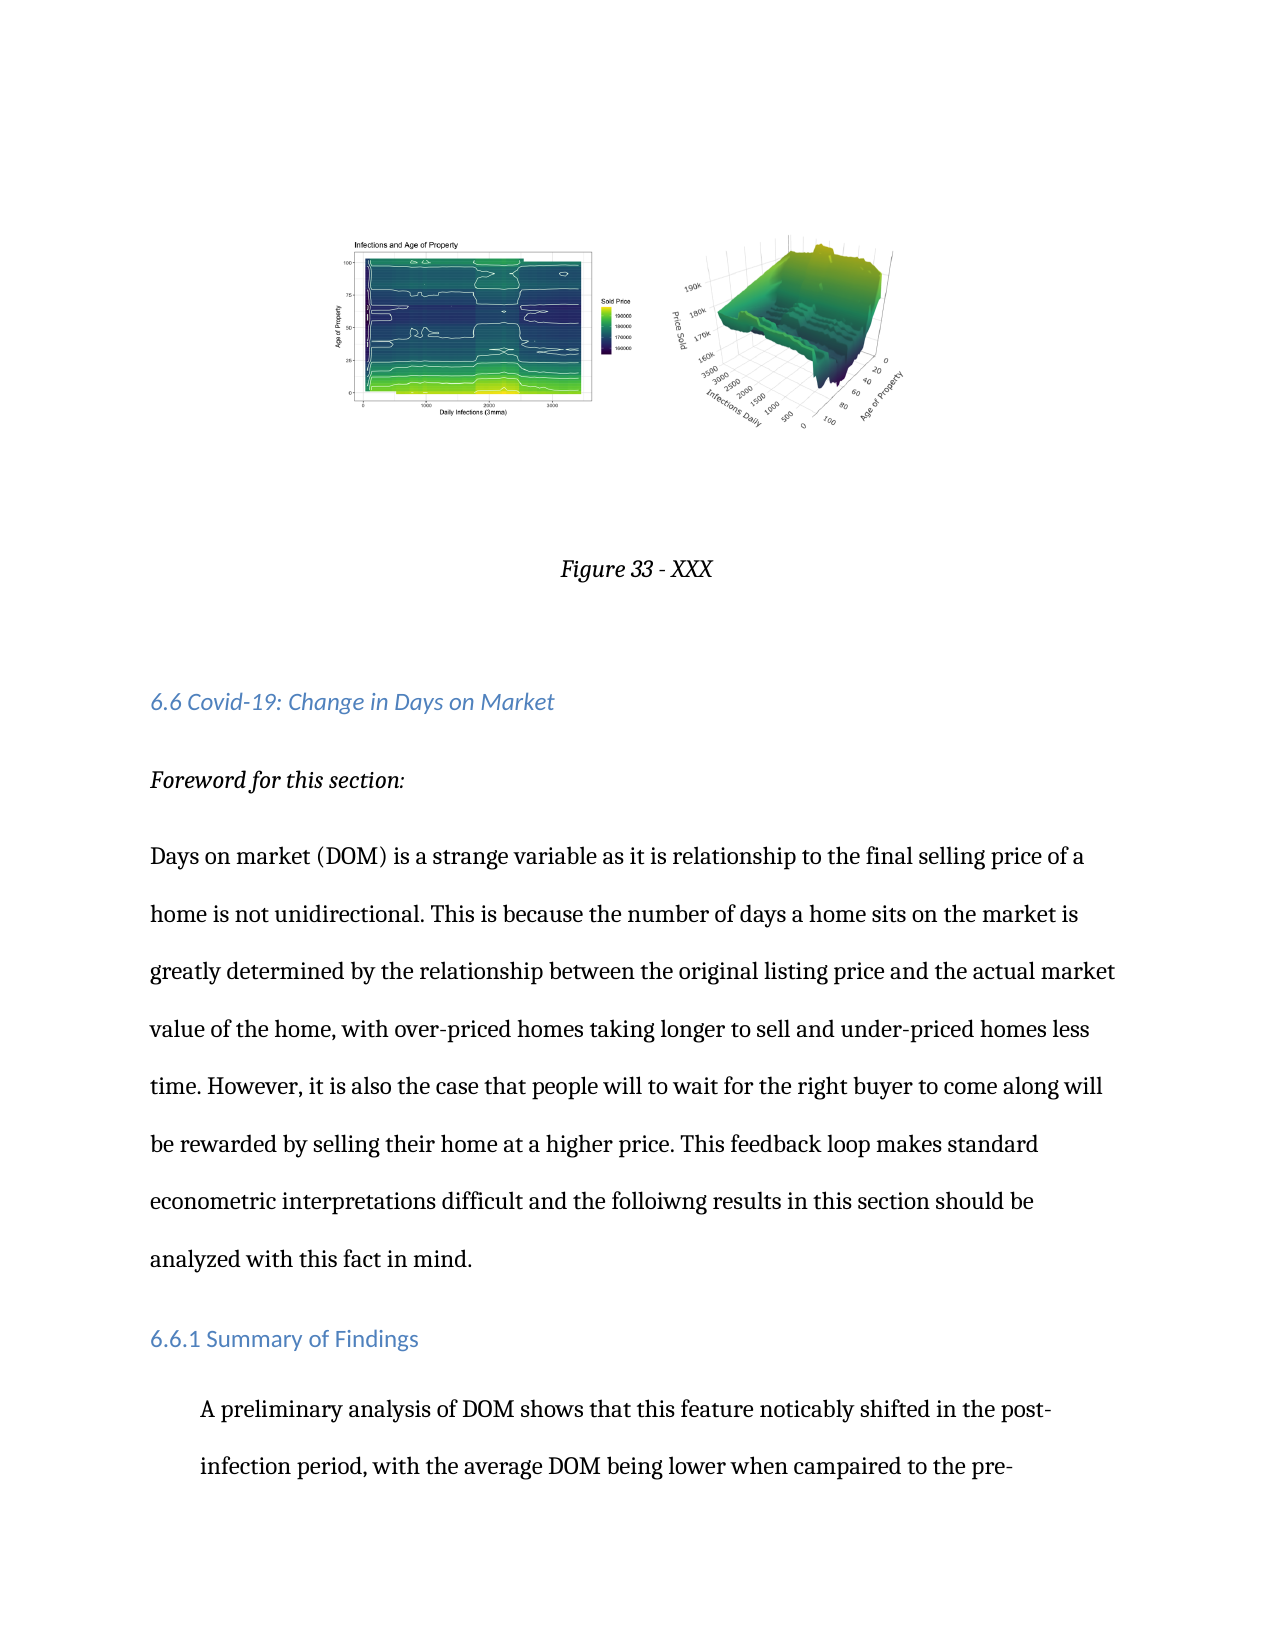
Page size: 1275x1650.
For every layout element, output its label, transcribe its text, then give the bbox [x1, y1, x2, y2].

subtitle 6.6 Covid-19: Change in Days on Market [150, 686, 1125, 717]
text Foreword for this section: [150, 766, 1125, 795]
subtitle 6.6.1 Summary of Findings [150, 1323, 1125, 1354]
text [200, 1394, 1075, 1481]
picture [332, 150, 943, 508]
text Days on market (DOM) is a strange variable as it is relationship to the final selling price of a home is not unidirectional. This is because the number of days a home sits on the market is greatly determined by the relationship between the original listing price and the actual market value of the home, with over-priced homes taking longer to sell and under-priced homes less time. However, it is also the case that people will to wait for the right buyer to come along will be rewarded by selling their home at a higher price. This feedback loop makes standard econometric interpretations difficult and the folloiwng results in this section should be analyzed with this fact in mind. [150, 842, 1125, 1273]
